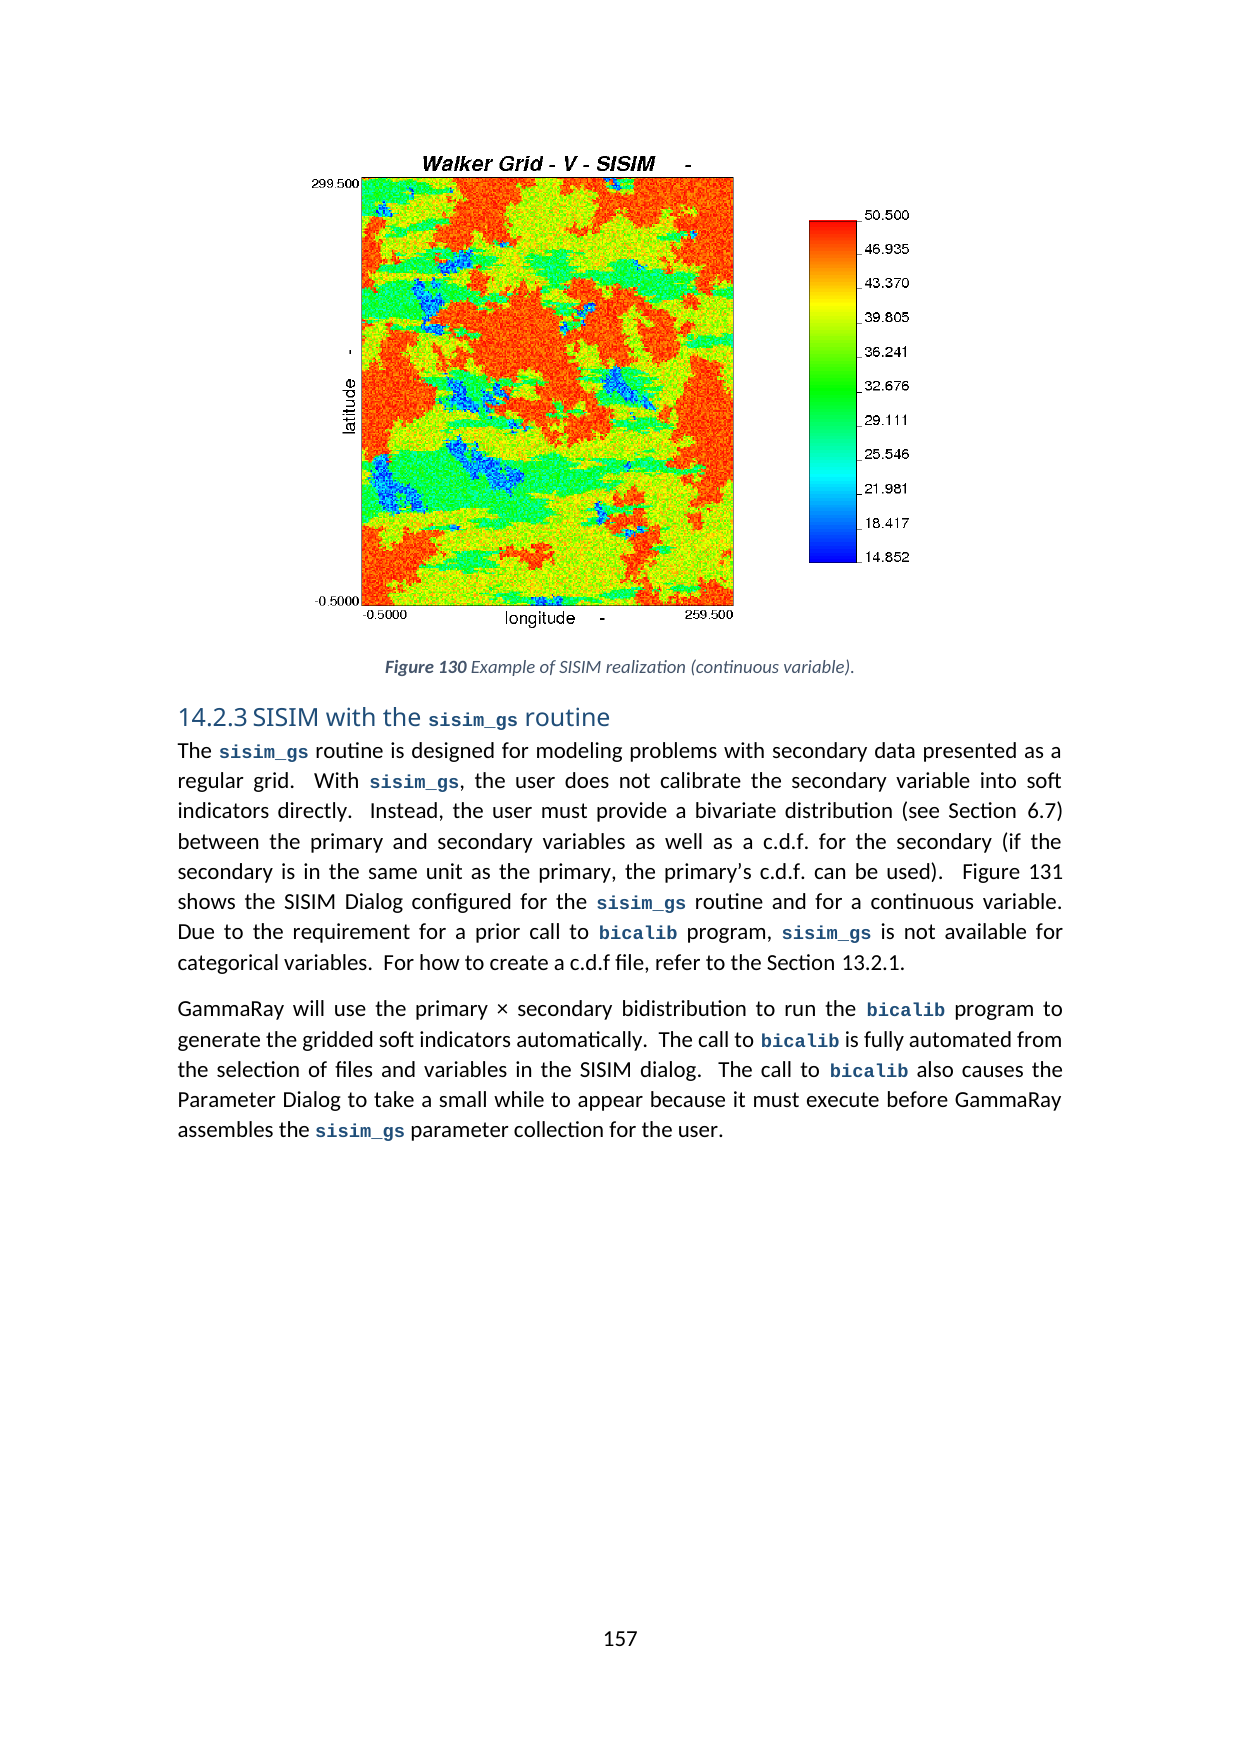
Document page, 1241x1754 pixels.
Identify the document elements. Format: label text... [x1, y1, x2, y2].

subtitle SISIM with the sisim_gs routine [177, 699, 1063, 733]
text GammaRay will use the primary × secondary bidistribution to run the bicalib program to generate the gridded soft indicators automatically. The call to bicalib is fully automated from the selection of files and variables in the SISIM dialog. The call to bicalib also causes the Parameter Dialog to take a small while to appear because it must execute before GammaRay assembles the sisim_gs parameter collection for the user. [177, 994, 1063, 1143]
text Figure 130 Example of SISIM realization (continuous variable). [177, 656, 1063, 678]
picture [309, 147, 931, 637]
text The sisim_gs routine is designed for modeling problems with secondary data presented as a regular grid. With sisim_gs, the user does not calibrate the secondary variable into soft indicators directly. Instead, the user must provide a bivariate distribution (see Section 6.7) between the primary and secondary variables as well as a c.d.f. for the secondary (if the secondary is in the same unit as the primary, the primary’s c.d.f. can be used). Figure 131 shows the SISIM Dialog configured for the sisim_gs routine and for a continuous variable. Due to the requirement for a prior call to bicalib program, sisim_gs is not available for categorical variables. For how to create a c.d.f file, refer to the Section 13.2.1. [177, 736, 1063, 976]
